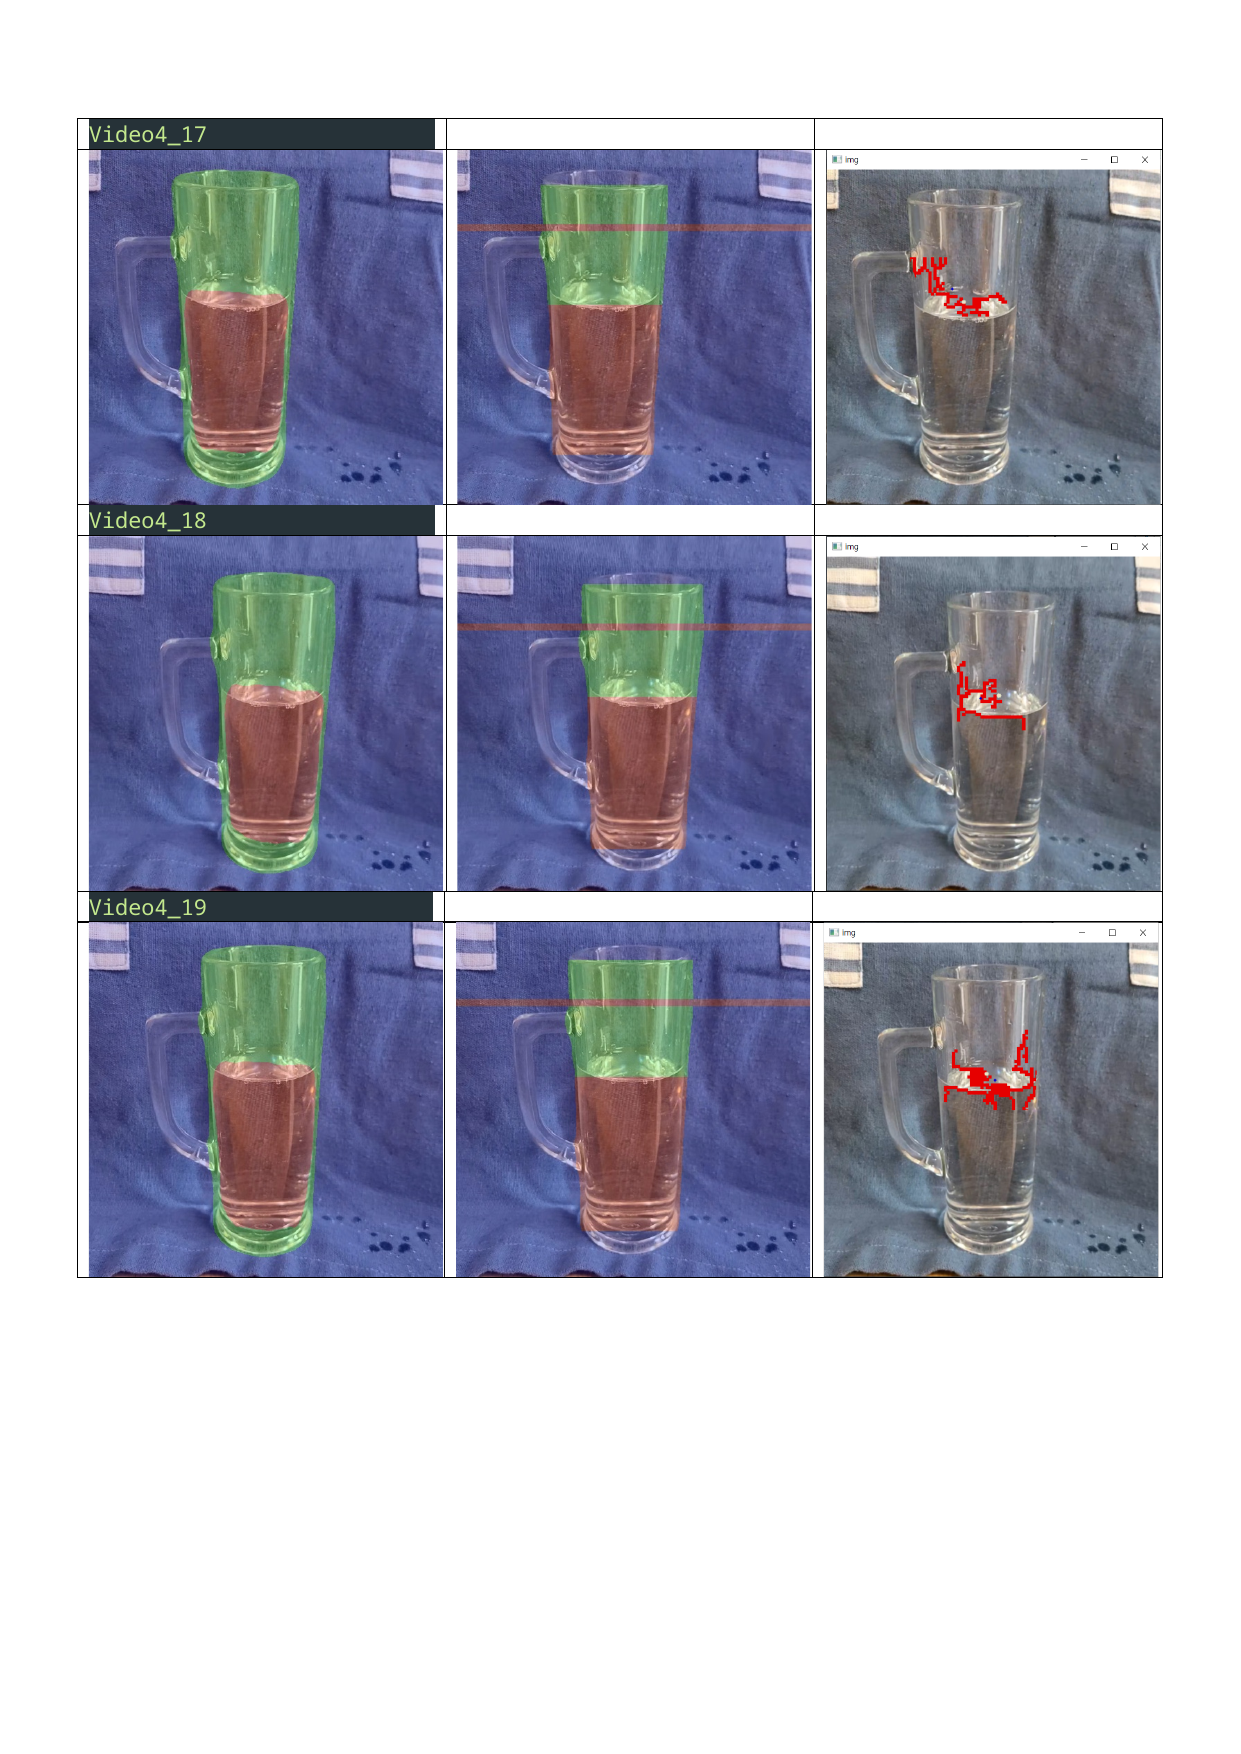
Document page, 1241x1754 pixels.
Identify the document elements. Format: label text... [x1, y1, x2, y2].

table_header [447, 119, 814, 149]
table_cell [815, 536, 826, 891]
picture [457, 536, 812, 891]
picture [826, 536, 1161, 891]
table_cell [815, 150, 826, 504]
table_cell [445, 923, 456, 1277]
picture [823, 922, 1159, 1277]
table_header [815, 119, 1162, 149]
table_cell [813, 923, 823, 1277]
table_cell [447, 505, 814, 535]
picture [88, 536, 443, 891]
picture [457, 150, 812, 505]
table_cell [447, 536, 457, 891]
table_cell [813, 892, 1162, 921]
table_cell [445, 892, 812, 921]
picture [88, 922, 443, 1277]
table_cell [78, 923, 88, 1277]
table_cell [78, 150, 88, 504]
picture [88, 150, 443, 505]
picture [826, 150, 1161, 505]
table_cell [78, 536, 88, 891]
table_cell [815, 505, 1162, 535]
picture [456, 922, 811, 1277]
table_cell [447, 150, 457, 504]
